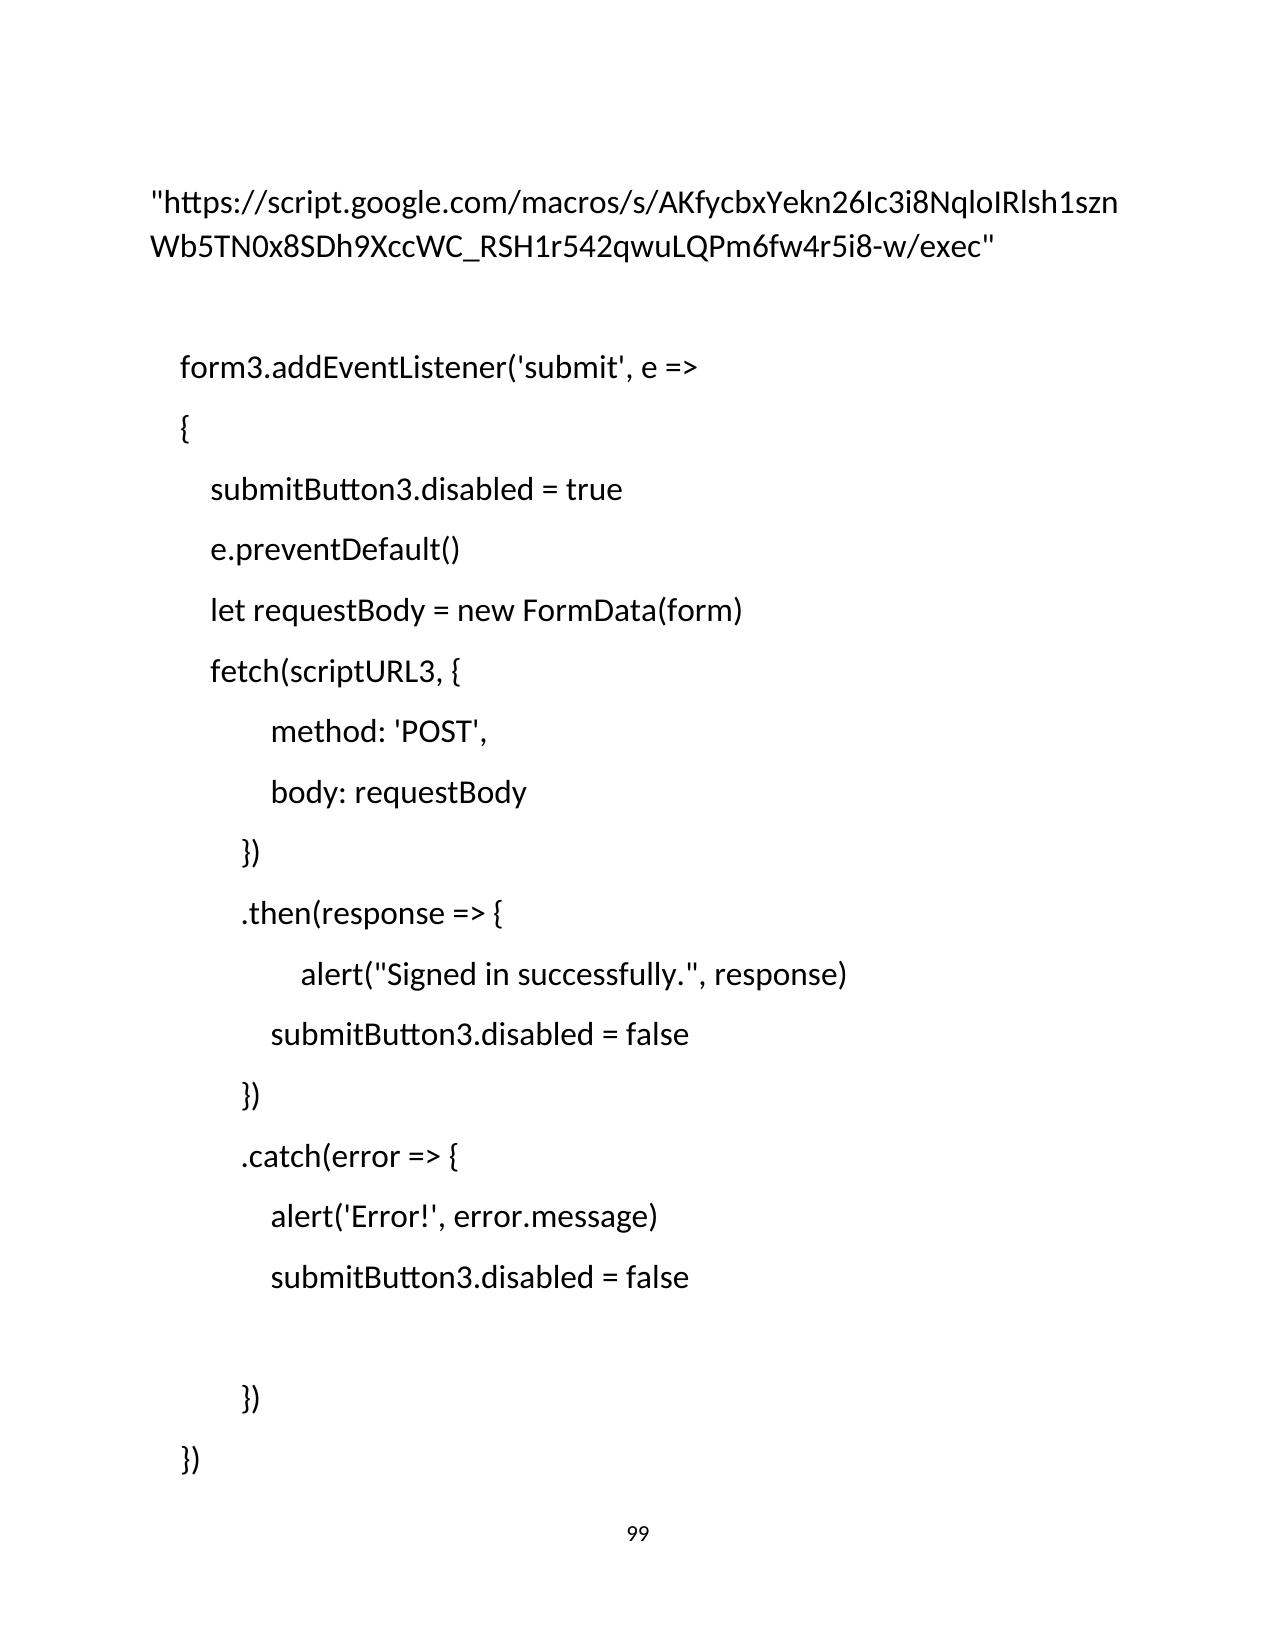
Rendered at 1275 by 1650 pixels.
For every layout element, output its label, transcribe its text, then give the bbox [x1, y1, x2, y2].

text alert("Signed in successfully.", response) [150, 953, 1125, 993]
text submitButton3.disabled = false [150, 1256, 1125, 1297]
text }) [150, 1074, 1125, 1115]
text let requestBody = new FormData(form) [150, 589, 1125, 630]
text body: requestBody [150, 771, 1125, 812]
text }) [150, 1438, 1125, 1478]
text }) [150, 831, 1125, 872]
text }) [150, 1377, 1125, 1418]
text method: 'POST', [150, 710, 1125, 751]
text submitButton3.disabled = true [150, 468, 1125, 508]
text submitButton3.disabled = false [150, 1013, 1125, 1054]
text .catch(error => { [150, 1134, 1125, 1175]
text .then(response => { [150, 892, 1125, 933]
text fetch(scriptURL3, { [150, 649, 1125, 690]
text e.preventDefault() [150, 528, 1125, 569]
text alert('Error!', error.message) [150, 1195, 1125, 1236]
text "https://script.google.com/macros/s/AKfycbxYekn26Ic3i8NqloIRlsh1sznWb5TN0x8SDh9XccWC_RSH1r542qwuLQPm6fw4r5i8-w/exec" [150, 150, 1125, 266]
text { [150, 407, 1125, 448]
text form3.addEventListener('submit', e => [150, 346, 1125, 387]
